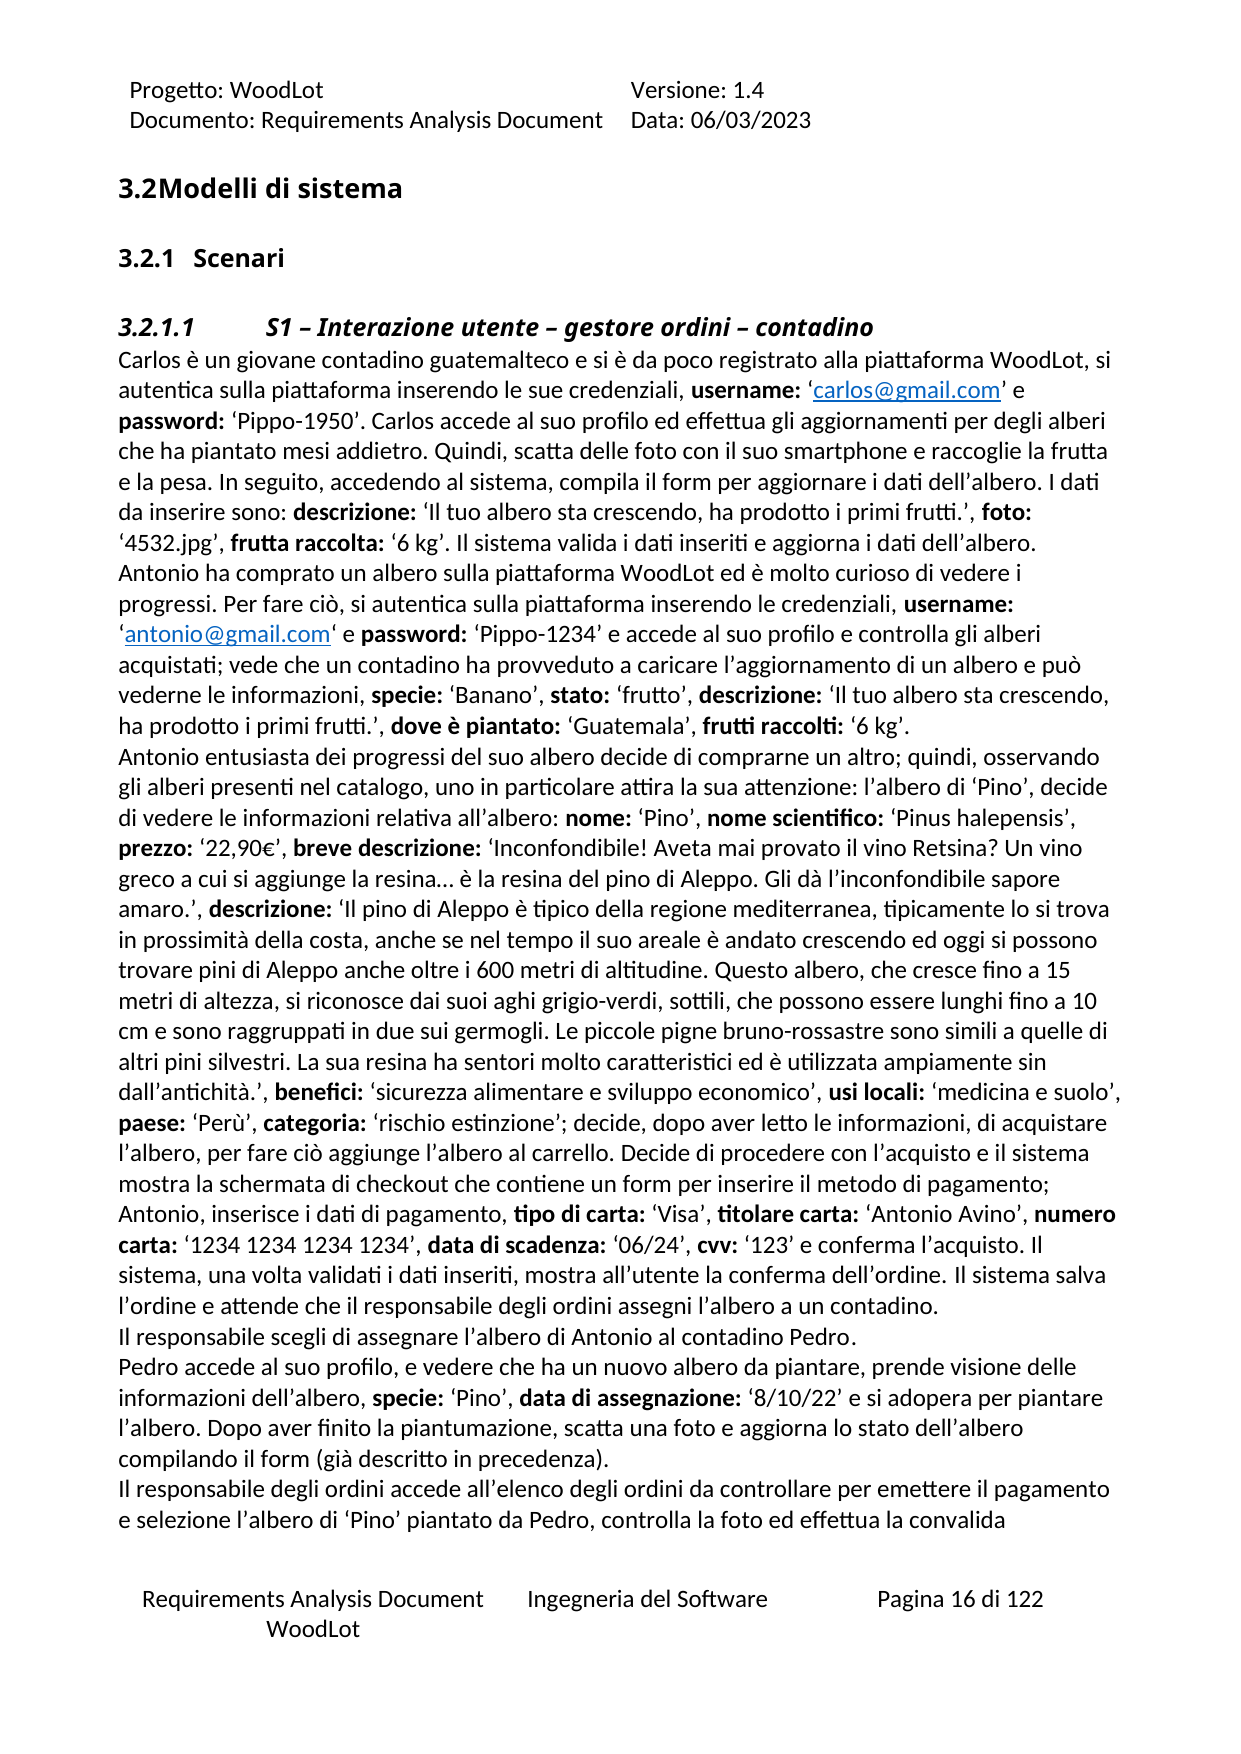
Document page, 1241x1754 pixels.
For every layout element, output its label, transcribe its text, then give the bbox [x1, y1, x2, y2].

text Il responsabile degli ordini accede all’elenco degli ordini da controllare per emettere il pagamento e selezione l’albero di ‘Pino’ piantato da Pedro, controlla la foto ed effettua la convalida [118, 1473, 1122, 1534]
text Il responsabile scegli di assegnare l’albero di Antonio al contadino Pedro. [118, 1321, 1122, 1351]
text Antonio, inserisce i dati di pagamento, tipo di carta: ‘Visa’, titolare carta: ‘Antonio Avino’, numero carta: ‘1234 1234 1234 1234’, data di scadenza: ‘06/24’, cvv: ‘123’ e conferma l’acquisto. Il sistema, una volta validati i dati inseriti, mostra all’utente la conferma dell’ordine. Il sistema salva l’ordine e attende che il responsabile degli ordini assegni l’albero a un contadino. [118, 1198, 1122, 1321]
text Pedro accede al suo profilo, e vedere che ha un nuovo albero da piantare, prende visione delle informazioni dell’albero, specie: ‘Pino’, data di assegnazione: ‘8/10/22’ e si adopera per piantare l’albero. Dopo aver finito la piantumazione, scatta una foto e aggiorna lo stato dell’albero compilando il form (già descritto in precedenza). [118, 1351, 1122, 1473]
text Antonio ha comprato un albero sulla piattaforma WoodLot ed è molto curioso di vedere i progressi. Per fare ciò, si autentica sulla piattaforma inserendo le credenziali, username: ‘antonio@gmail.com‘ e password: ‘Pippo-1234’ e accede al suo profilo e controlla gli alberi acquistati; vede che un contadino ha provveduto a caricare l’aggiornamento di un albero e può vederne le informazioni, specie: ‘Banano’, stato: ‘frutto’, descrizione: ‘Il tuo albero sta crescendo, ha prodotto i primi frutti.’, dove è piantato: ‘Guatemala’, frutti raccolti: ‘6 kg’. [118, 558, 1122, 741]
list Carlos è un giovane contadino guatemalteco e si è da poco registrato alla piattaforma WoodLot, si autentica sulla piattaforma inserendo le sue credenziali, username: ‘carlos@gmail.com’ e password: ‘Pippo-1950’. Carlos accede al suo profilo ed effettua gli aggiornamenti per degli alberi che ha piantato mesi addietro. Quindi, scatta delle foto con il suo smartphone e raccoglie la frutta e la pesa. In seguito, accedendo al sistema, compila il form per aggiornare i dati dell’albero. I dati da inserire sono: descrizione: ‘Il tuo albero sta crescendo, ha prodotto i primi frutti.’, foto: ‘4532.jpg’, frutta raccolta: ‘6 kg’. Il sistema valida i dati inseriti e aggiorna i dati dell’albero. [118, 344, 1122, 558]
text Antonio entusiasta dei progressi del suo albero decide di comprarne un altro; quindi, osservando gli alberi presenti nel catalogo, uno in particolare attira la sua attenzione: l’albero di ‘Pino’, decide di vedere le informazioni relativa all’albero: nome: ‘Pino’, nome scientifico: ‘Pinus halepensis’, prezzo: ‘22,90€’, breve descrizione: ‘Inconfondibile! Aveta mai provato il vino Retsina? Un vino greco a cui si aggiunge la resina… è la resina del pino di Aleppo. Gli dà l’inconfondibile sapore amaro.’, descrizione: ‘Il pino di Aleppo è tipico della regione mediterranea, tipicamente lo si trova in prossimità della costa, anche se nel tempo il suo areale è andato crescendo ed oggi si possono trovare pini di Aleppo anche oltre i 600 metri di altitudine. Questo albero, che cresce fino a 15 metri di altezza, si riconosce dai suoi aghi grigio-verdi, sottili, che possono essere lunghi fino a 10 cm e sono raggruppati in due sui germogli. Le piccole pigne bruno-rossastre sono simili a quelle di altri pini silvestri. La sua resina ha sentori molto caratteristici ed è utilizzata ampiamente sin dall’antichità.’, benefici: ‘sicurezza alimentare e sviluppo economico’, usi locali: ‘medicina e suolo’, paese: ‘Perù’, categoria: ‘rischio estinzione’; decide, dopo aver letto le informazioni, di acquistare l’albero, per fare ciò aggiunge l’albero al carrello. Decide di procedere con l’acquisto e il sistema mostra la schermata di checkout che contiene un form per inserire il metodo di pagamento; [118, 741, 1122, 1198]
subtitle Modelli di sistema [118, 169, 1122, 206]
subtitle S1 – Interazione utente – gestore ordini – contadino [118, 310, 1122, 344]
subtitle Scenari [118, 241, 1122, 275]
